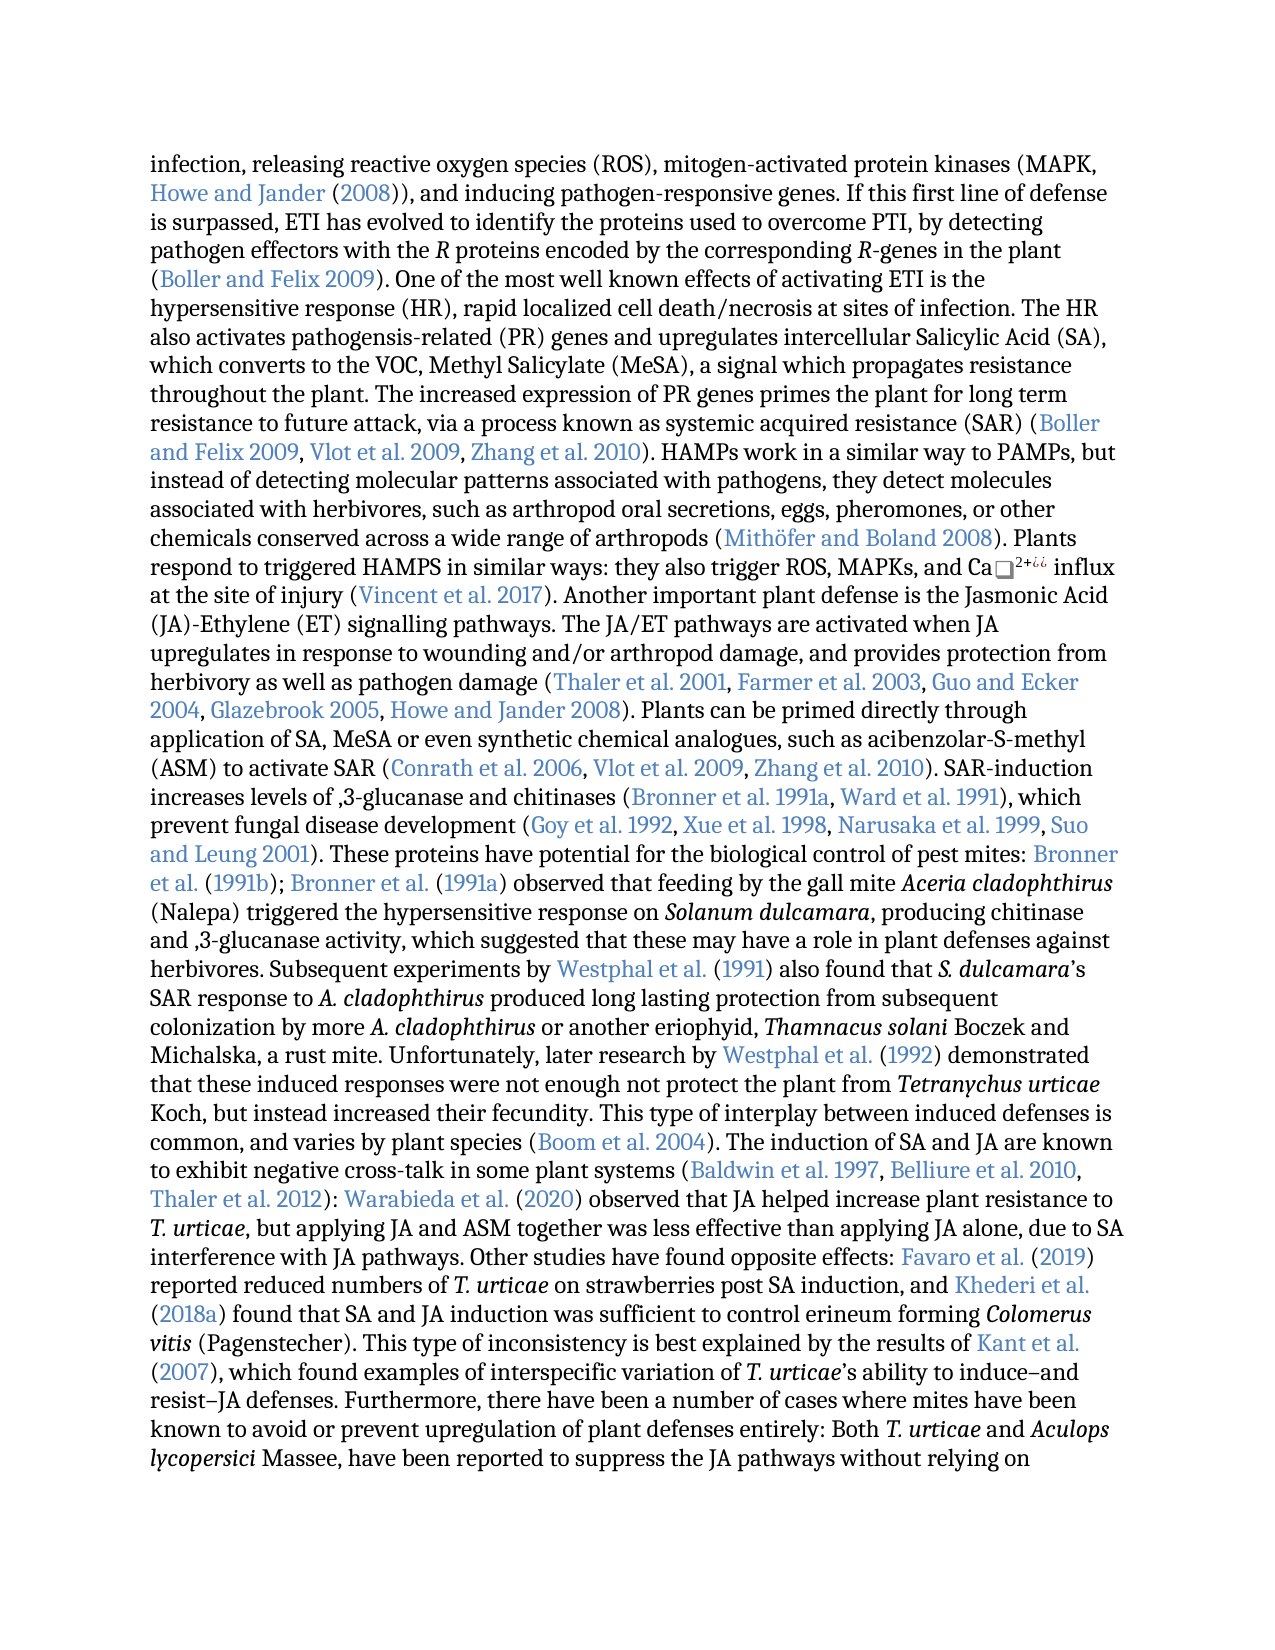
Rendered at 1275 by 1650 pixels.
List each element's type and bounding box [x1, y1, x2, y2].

text [150, 150, 1125, 1472]
